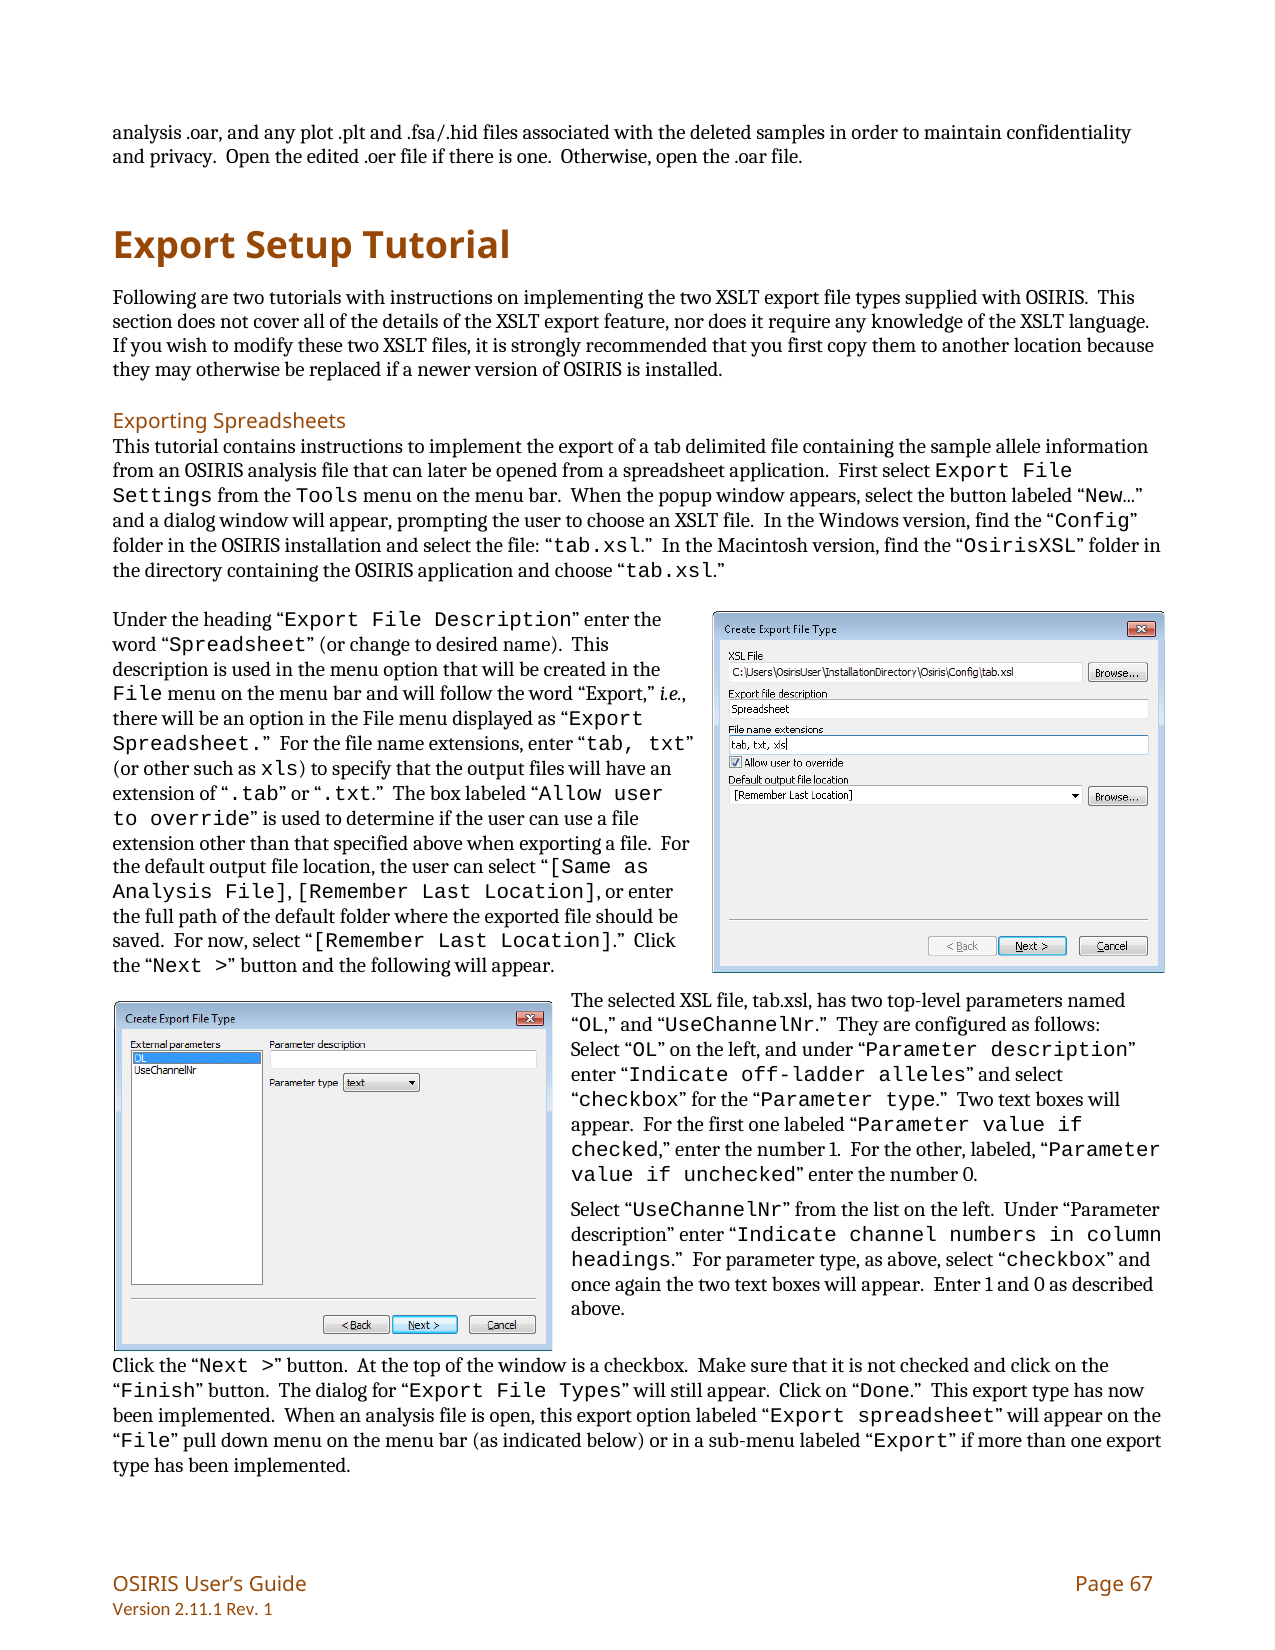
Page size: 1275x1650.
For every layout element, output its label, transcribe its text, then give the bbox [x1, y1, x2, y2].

text Select “OL” on the left, and under “Parameter description” enter “Indicate off-ladder alleles” and select “checkbox” for the “Parameter type.” Two text boxes will appear. For the first one labeled “Parameter value if checked,” enter the number 1. For the other, labeled, “Parameter value if unchecked” enter the number 0. [553, 1038, 1162, 1188]
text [112, 120, 1162, 168]
text This tutorial contains instructions to implement the export of a tab delimited file containing the sample allele information from an OSIRIS analysis file that can later be opened from a spreadsheet application. First select Export File Settings from the Tools menu on the menu bar. When the popup window appears, select the button labeled “New…” and a dialog window will appear, prompting the user to choose an XSLT file. In the Windows version, find the “Config” folder in the OSIRIS installation and select the file: “tab.xsl.” In the Macintosh version, find the “OsirisXSL” folder in the directory containing the OSIRIS application and choose “tab.xsl.” [112, 434, 1162, 583]
text Click the “Next >” button. At the top of the window is a checkbox. Make sure that it is not checked and click on the “Finish” button. The dialog for “Export File Types” will still appear. Click on “Done.” This export type has now been implemented. When an analysis file is open, this export option labeled “Export spreadsheet” will appear on the “File” pull down menu on the menu bar (as indicated below) or in a sub-menu labeled “Export” if more than one export type has been implemented. [112, 1354, 1162, 1478]
subtitle Exporting Spreadsheets [112, 406, 1162, 434]
picture [114, 1001, 553, 1351]
text The selected XSL file, tab.xsl, has two top-level parameters named “OL,” and “UseChannelNr.” They are configured as follows: [112, 989, 1162, 1038]
text Following are two tutorials with instructions on implementing the two XSLT export file types supplied with OSIRIS. This section does not cover all of the details of the XSLT export feature, nor does it require any knowledge of the XSLT language. If you wish to modify these two XSLT files, it is strongly recommended that you first copy them to another location because they may otherwise be replaced if a newer version of OSIRIS is installed. [112, 286, 1162, 382]
picture [712, 611, 1165, 973]
subtitle Export Setup Tutorial [112, 218, 1162, 269]
text Select “UseChannelNr” from the list on the left. Under “Parameter description” enter “Indicate channel numbers in column headings.” For parameter type, as above, select “checkbox” and once again the two text boxes will appear. Enter 1 and 0 as described above. [553, 1197, 1162, 1320]
